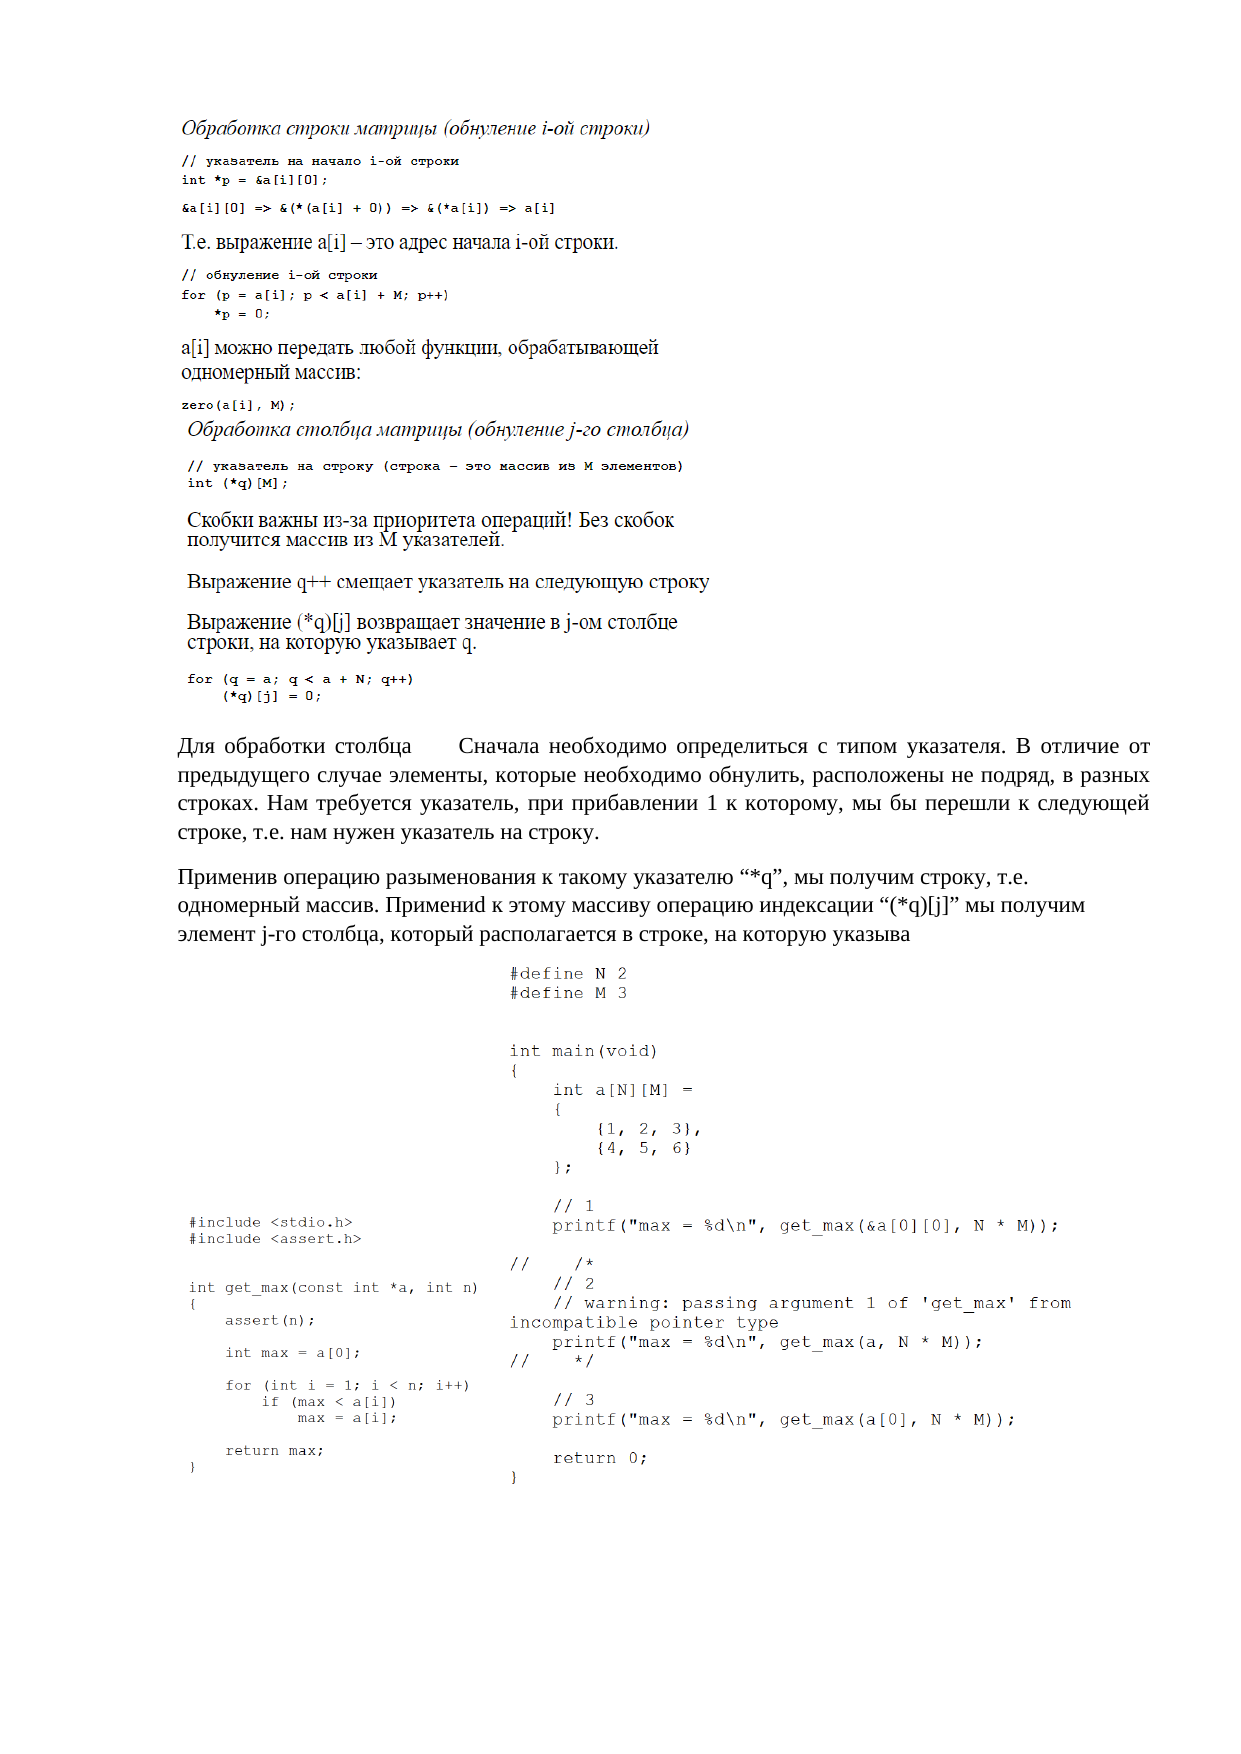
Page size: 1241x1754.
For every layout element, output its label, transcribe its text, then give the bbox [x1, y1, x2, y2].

picture [177, 418, 710, 714]
text Для обработки столбца Сначала необходимо определиться с типом указателя. В отличие от предыдущего случае элементы, которые необходимо обнулить, расположены не подряд, в разных строках. Нам требуется указатель, при прибавлении 1 к которому, мы бы перешли к следующей строке, т.е. нам нужен указатель на строку. [177, 733, 1152, 844]
picture [177, 118, 665, 417]
picture [177, 948, 1124, 1484]
